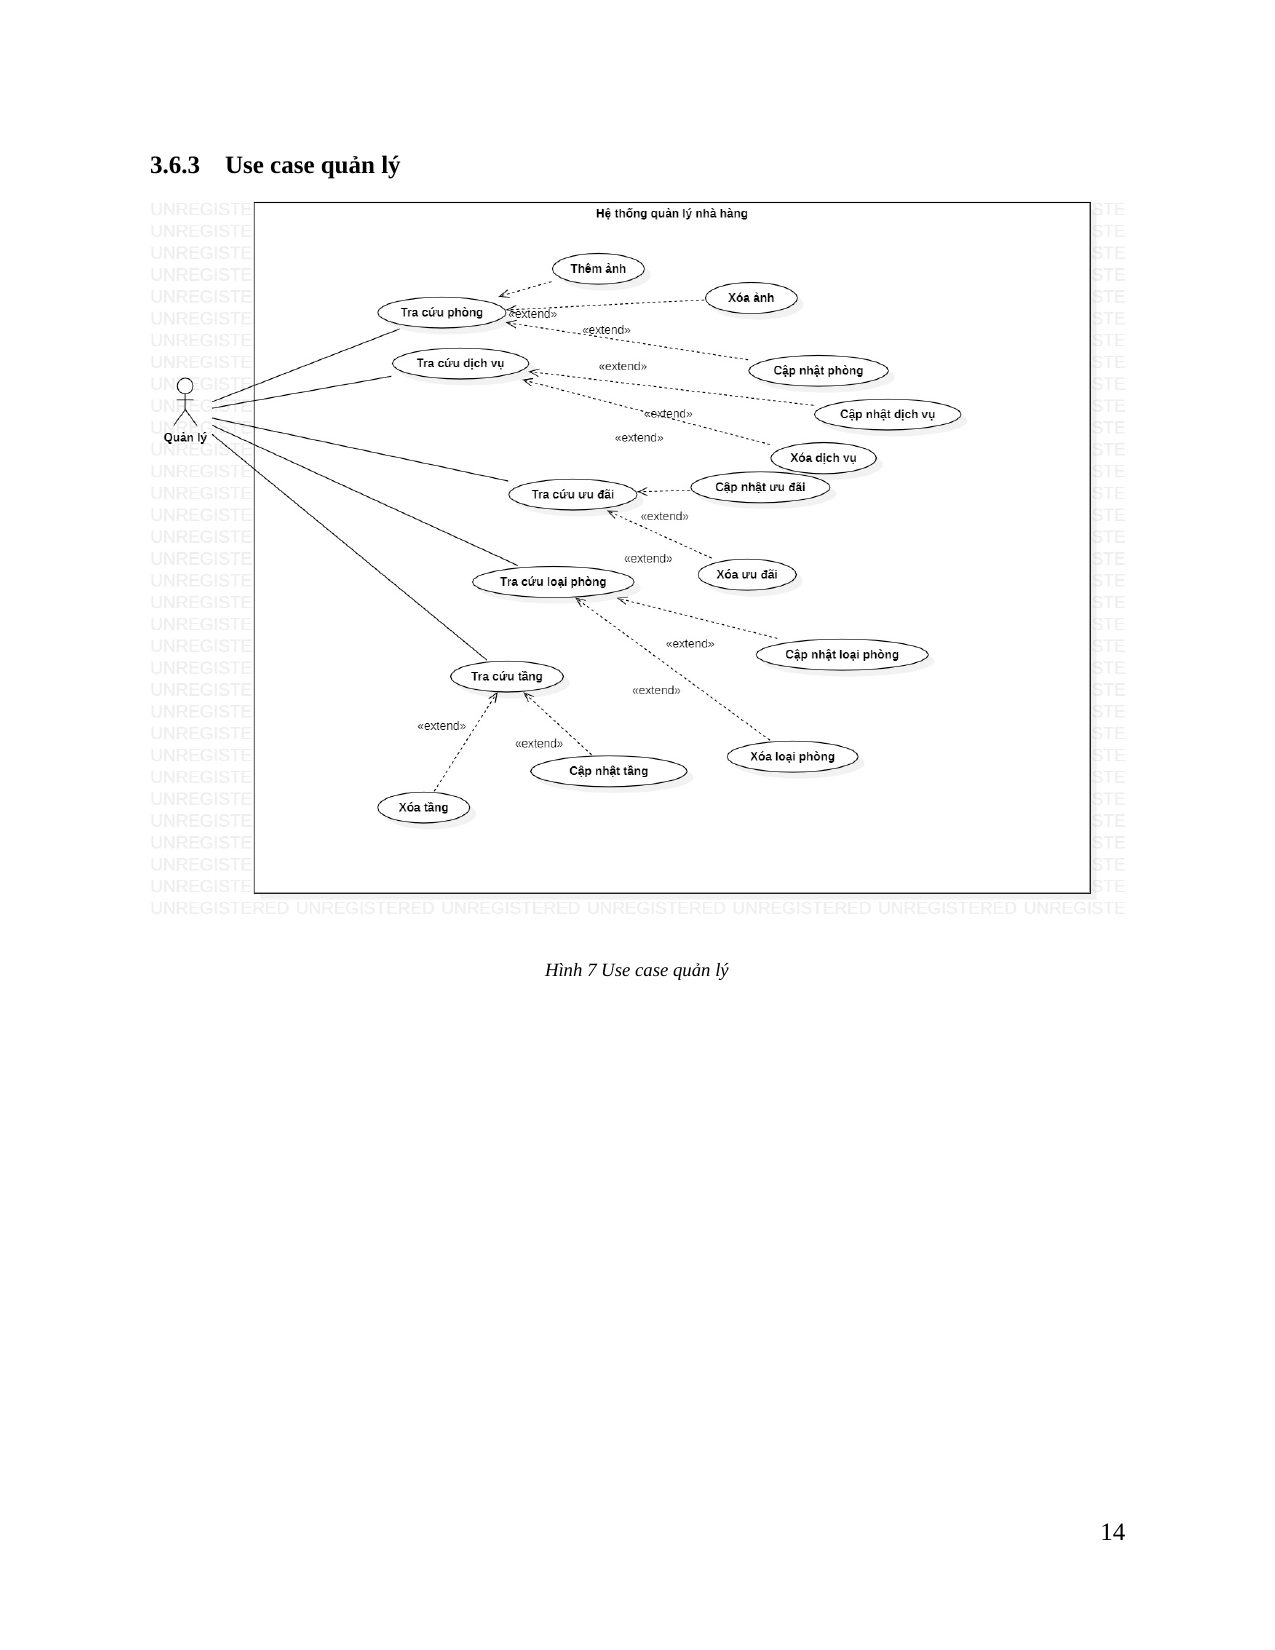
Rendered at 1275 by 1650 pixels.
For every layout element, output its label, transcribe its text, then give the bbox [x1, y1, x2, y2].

picture [150, 193, 1125, 929]
text Hình 7 Use case quản lý [150, 959, 1125, 981]
subtitle Use case quản lý [150, 150, 1125, 179]
